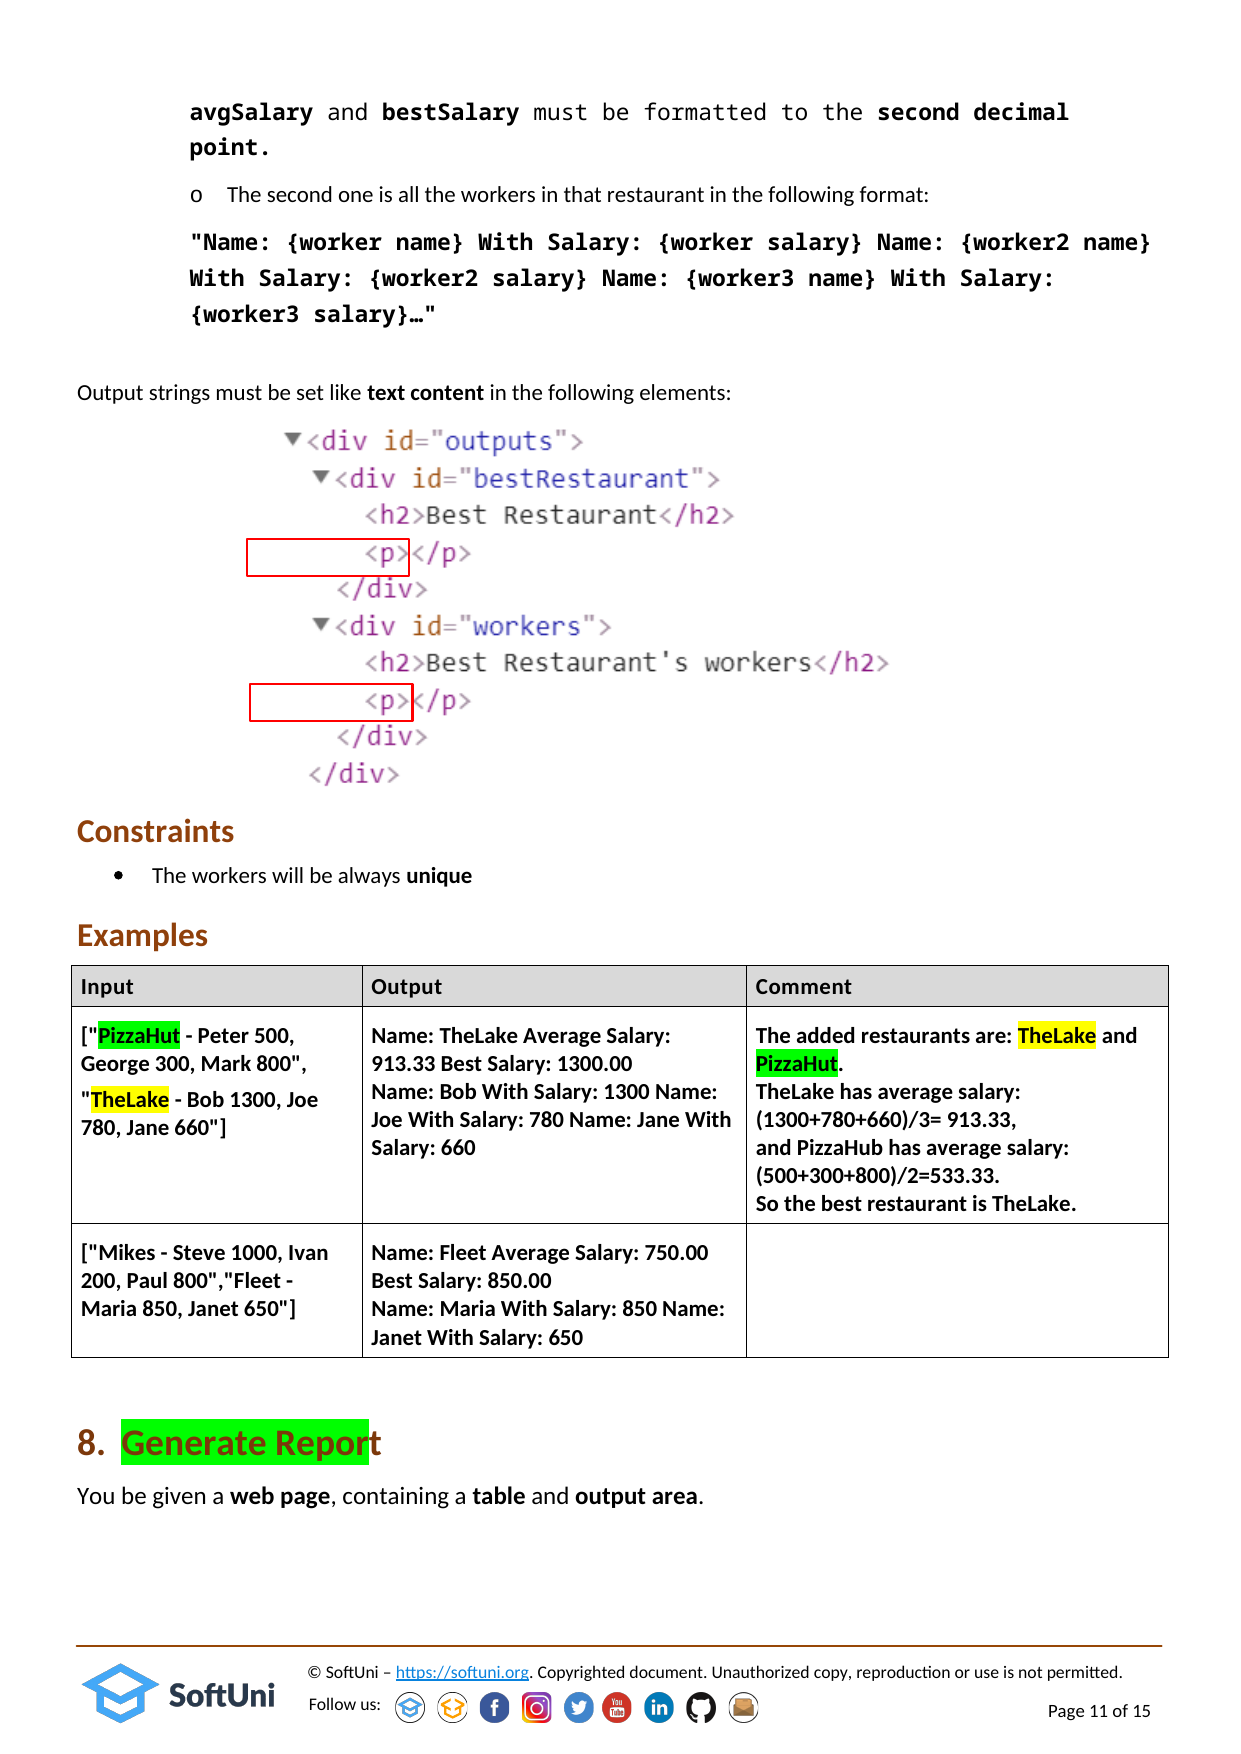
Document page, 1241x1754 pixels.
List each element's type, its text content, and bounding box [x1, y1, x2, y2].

picture [602, 1692, 632, 1723]
picture [522, 1692, 552, 1723]
subtitle Examples [77, 914, 1163, 955]
subtitle Generate Report [77, 1419, 121, 1465]
picture [75, 1658, 281, 1729]
table_cell ["Mikes - Steve 1000, Ivan 200, Paul 800","Fleet - Maria 850, Janet 650"] [72, 1224, 362, 1357]
picture [250, 540, 408, 575]
picture [395, 1692, 425, 1723]
picture [644, 1692, 653, 1701]
table_header Output [363, 966, 746, 1006]
table_header Comment [747, 966, 1168, 1006]
picture [437, 1692, 468, 1723]
table_cell [747, 1224, 1168, 1357]
picture [686, 1692, 716, 1723]
text You be given a web page, containing a table and output area. [77, 1480, 1163, 1511]
table_cell Name: Fleet Average Salary: 750.00 Best Salary: 850.00 Name: Maria With Salary: 850 Name: Janet With Salary: 650 [363, 1224, 746, 1357]
picture [479, 1692, 510, 1723]
picture [728, 1692, 759, 1723]
picture [658, 1705, 667, 1714]
picture [665, 1714, 674, 1723]
list The second one is all the workers in that restaurant in the following format: [189, 180, 1163, 209]
table_cell ["PizzaHut - Peter 500, George 300, Mark 800", "TheLake - Bob 1300, Joe 780, Jane 660"] [72, 1007, 362, 1223]
picture [250, 423, 1065, 794]
picture [644, 1714, 653, 1723]
picture [564, 1692, 594, 1723]
picture [665, 1692, 674, 1701]
table_cell The added restaurants are: TheLake and PizzaHut. TheLake has average salary: (1300+780+660)/3= 913.33, and PizzaHub has average salary: (500+300+800)/2=533.33. So the best restaurant is TheLake. [747, 1007, 1168, 1223]
table_header Input [72, 966, 362, 1006]
subtitle Constraints [77, 810, 1163, 851]
subtitle Generate Report [369, 1419, 1163, 1465]
text Output strings must be set like text content in the following elements: [77, 346, 1163, 406]
text "Name: {worker name} With Salary: {worker salary} Name: {worker2 name} With Salary: {worker2 salary} Name: {worker3 name} With Salary: {worker3 salary}…" [189, 226, 1163, 329]
list The workers will be always unique [114, 861, 1163, 889]
picture [251, 685, 411, 720]
table_cell Name: TheLake Average Salary: 913.33 Best Salary: 1300.00 Name: Bob With Salary: 1300 Name: Joe With Salary: 780 Name: Jane With Salary: 660 [363, 1007, 746, 1223]
text avgSalary and bestSalary must be formatted to the second decimal point. [189, 95, 1163, 163]
